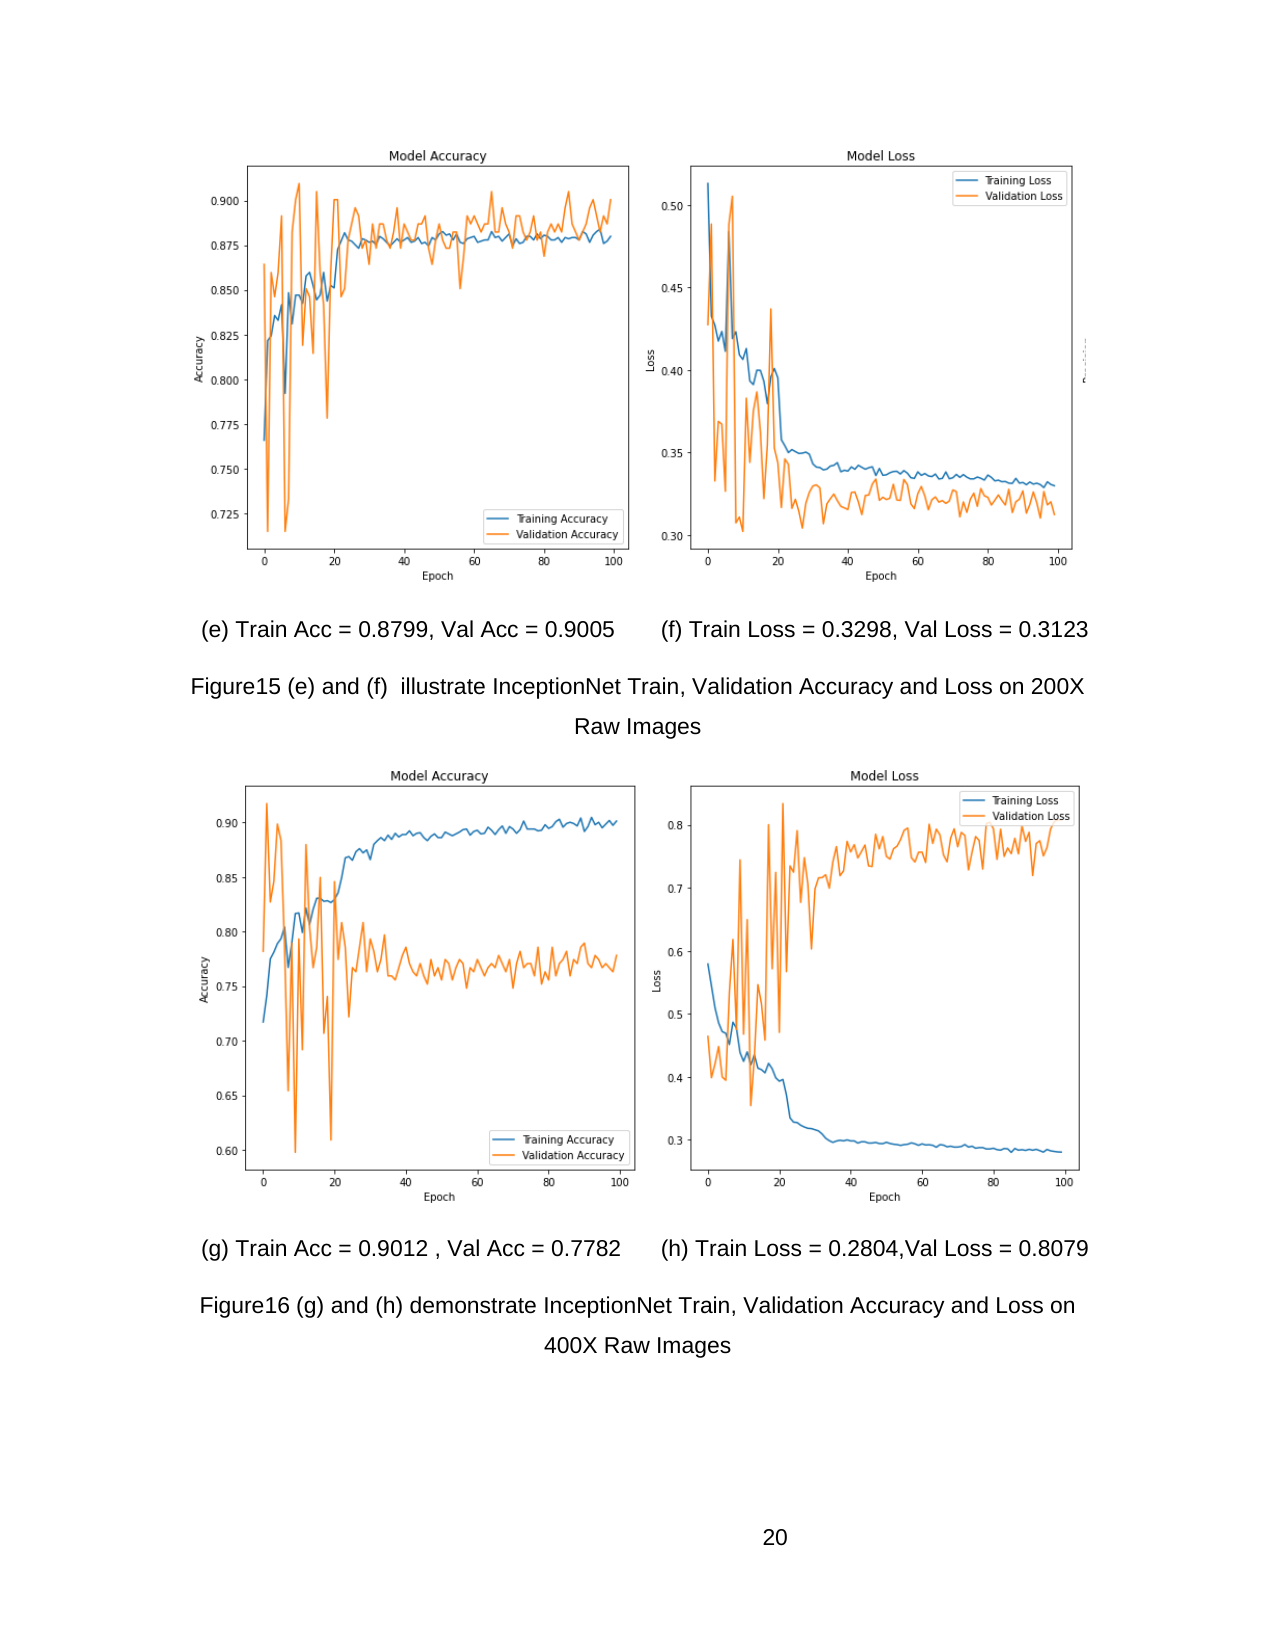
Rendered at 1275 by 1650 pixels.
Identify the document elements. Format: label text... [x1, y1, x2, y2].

table_header Train Acc = 0.8799, Val Acc = 0.9005 [190, 616, 649, 672]
text Figure16 (g) and (h) demonstrate InceptionNet Train, Validation Accuracy and Loss on 400X Raw Images [189, 1293, 1086, 1358]
table_header Train Loss = 0.3298, Val Loss = 0.3123 [650, 616, 1109, 672]
picture [189, 147, 1086, 586]
text Figure15 (e) and (f) illustrate InceptionNet Train, Validation Accuracy and Loss on 200X Raw Images [189, 673, 1086, 739]
picture [189, 768, 1086, 1205]
table_header Train Loss = 0.2804,Val Loss = 0.8079 [650, 1235, 1109, 1291]
table_header Train Acc = 0.9012 , Val Acc = 0.7782 [190, 1235, 649, 1291]
